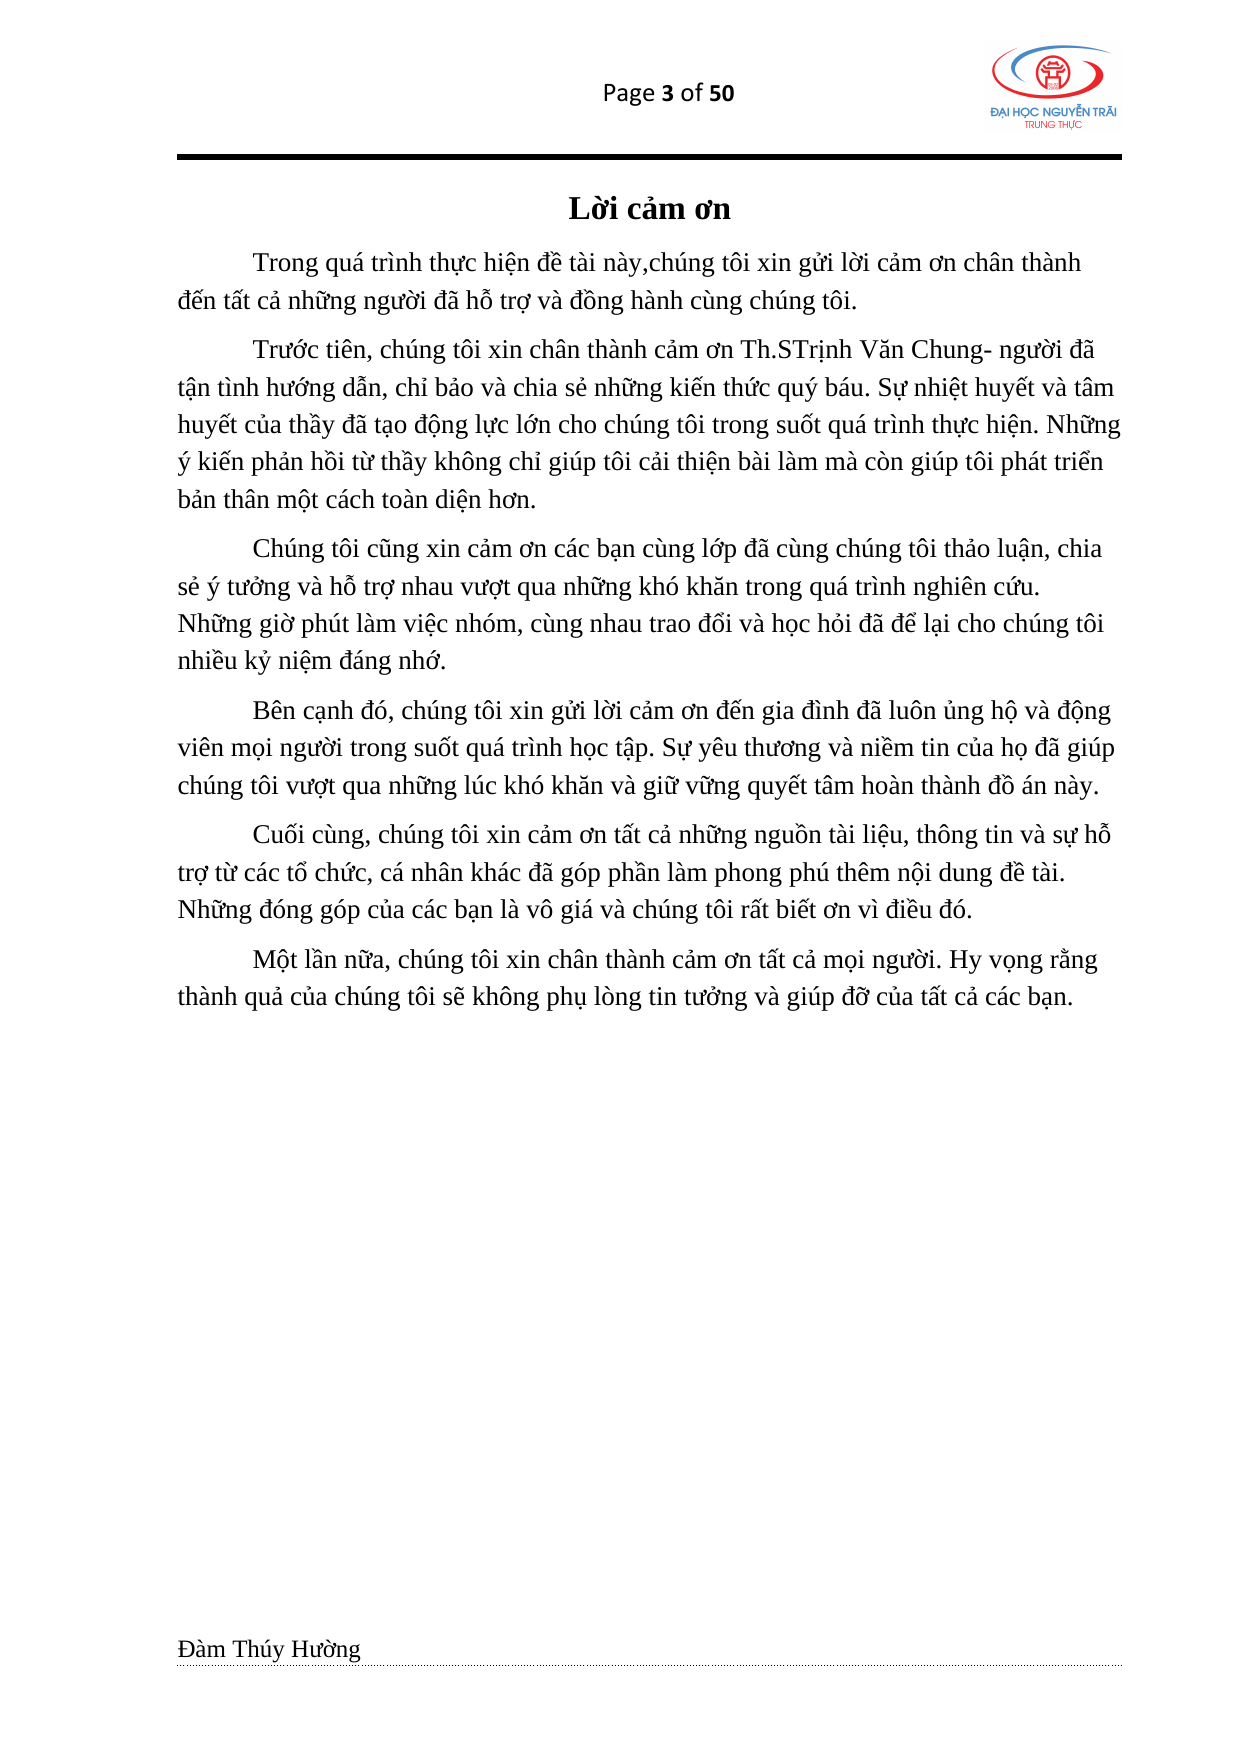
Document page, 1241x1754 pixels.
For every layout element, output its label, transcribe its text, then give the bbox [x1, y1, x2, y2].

text Chúng tôi cũng xin cảm ơn các bạn cùng lớp đã cùng chúng tôi thảo luận, chia sẻ ý tưởng và hỗ trợ nhau vượt qua những khó khăn trong quá trình nghiên cứu. Những giờ phút làm việc nhóm, cùng nhau trao đổi và học hỏi đã để lại cho chúng tôi nhiều kỷ niệm đáng nhớ. [177, 532, 1122, 676]
picture [983, 41, 1123, 134]
text Trong quá trình thực hiện đề tài này,chúng tôi xin gửi lời cảm ơn chân thành đến tất cả những người đã hỗ trợ và đồng hành cùng chúng tôi. [177, 246, 1122, 315]
text Bên cạnh đó, chúng tôi xin gửi lời cảm ơn đến gia đình đã luôn ủng hộ và động viên mọi người trong suốt quá trình học tập. Sự yêu thương và niềm tin của họ đã giúp chúng tôi vượt qua những lúc khó khăn và giữ vững quyết tâm hoàn thành đồ án này. [177, 694, 1122, 800]
text Một lần nữa, chúng tôi xin chân thành cảm ơn tất cả mọi người. Hy vọng rằng thành quả của chúng tôi sẽ không phụ lòng tin tưởng và giúp đỡ của tất cả các bạn. [177, 943, 1122, 1011]
text Cuối cùng, chúng tôi xin cảm ơn tất cả những nguồn tài liệu, thông tin và sự hỗ trợ từ các tổ chức, cá nhân khác đã góp phần làm phong phú thêm nội dung đề tài. Những đóng góp của các bạn là vô giá và chúng tôi rất biết ơn vì điều đó. [177, 818, 1122, 924]
text Trước tiên, chúng tôi xin chân thành cảm ơn Th.STrịnh Văn Chung- người đã tận tình hướng dẫn, chỉ bảo và chia sẻ những kiến thức quý báu. Sự nhiệt huyết và tâm huyết của thầy đã tạo động lực lớn cho chúng tôi trong suốt quá trình thực hiện. Những ý kiến phản hồi từ thầy không chỉ giúp tôi cải thiện bài làm mà còn giúp tôi phát triển bản thân một cách toàn diện hơn. [177, 333, 1122, 514]
text Lời cảm ơn [177, 188, 1122, 226]
